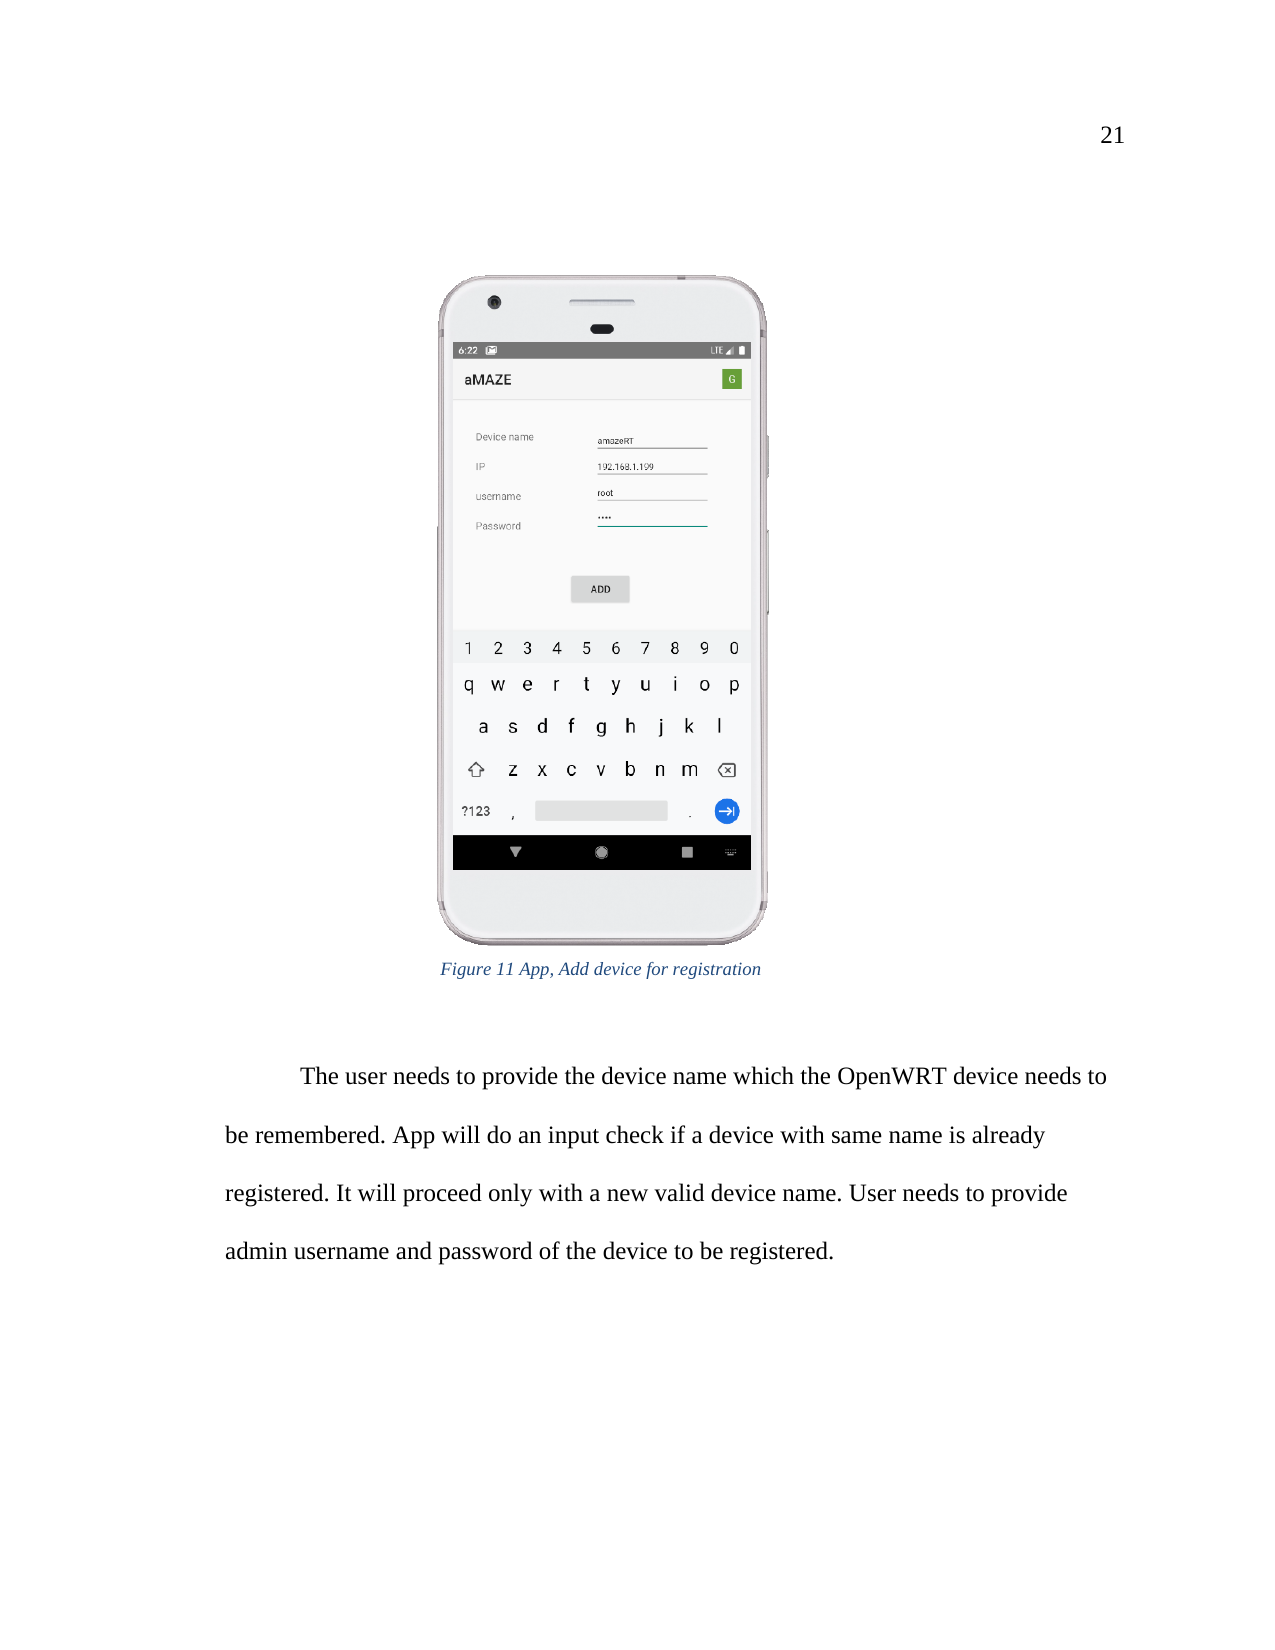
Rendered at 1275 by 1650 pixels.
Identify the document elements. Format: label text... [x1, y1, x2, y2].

picture [432, 270, 771, 949]
text The user needs to provide the device name which the OpenWRT device needs to be remembered. App will do an input check if a device with same name is already registered. It will proceed only with a new valid device name. User needs to provide admin username and password of the device to be registered. [225, 1038, 1125, 1271]
